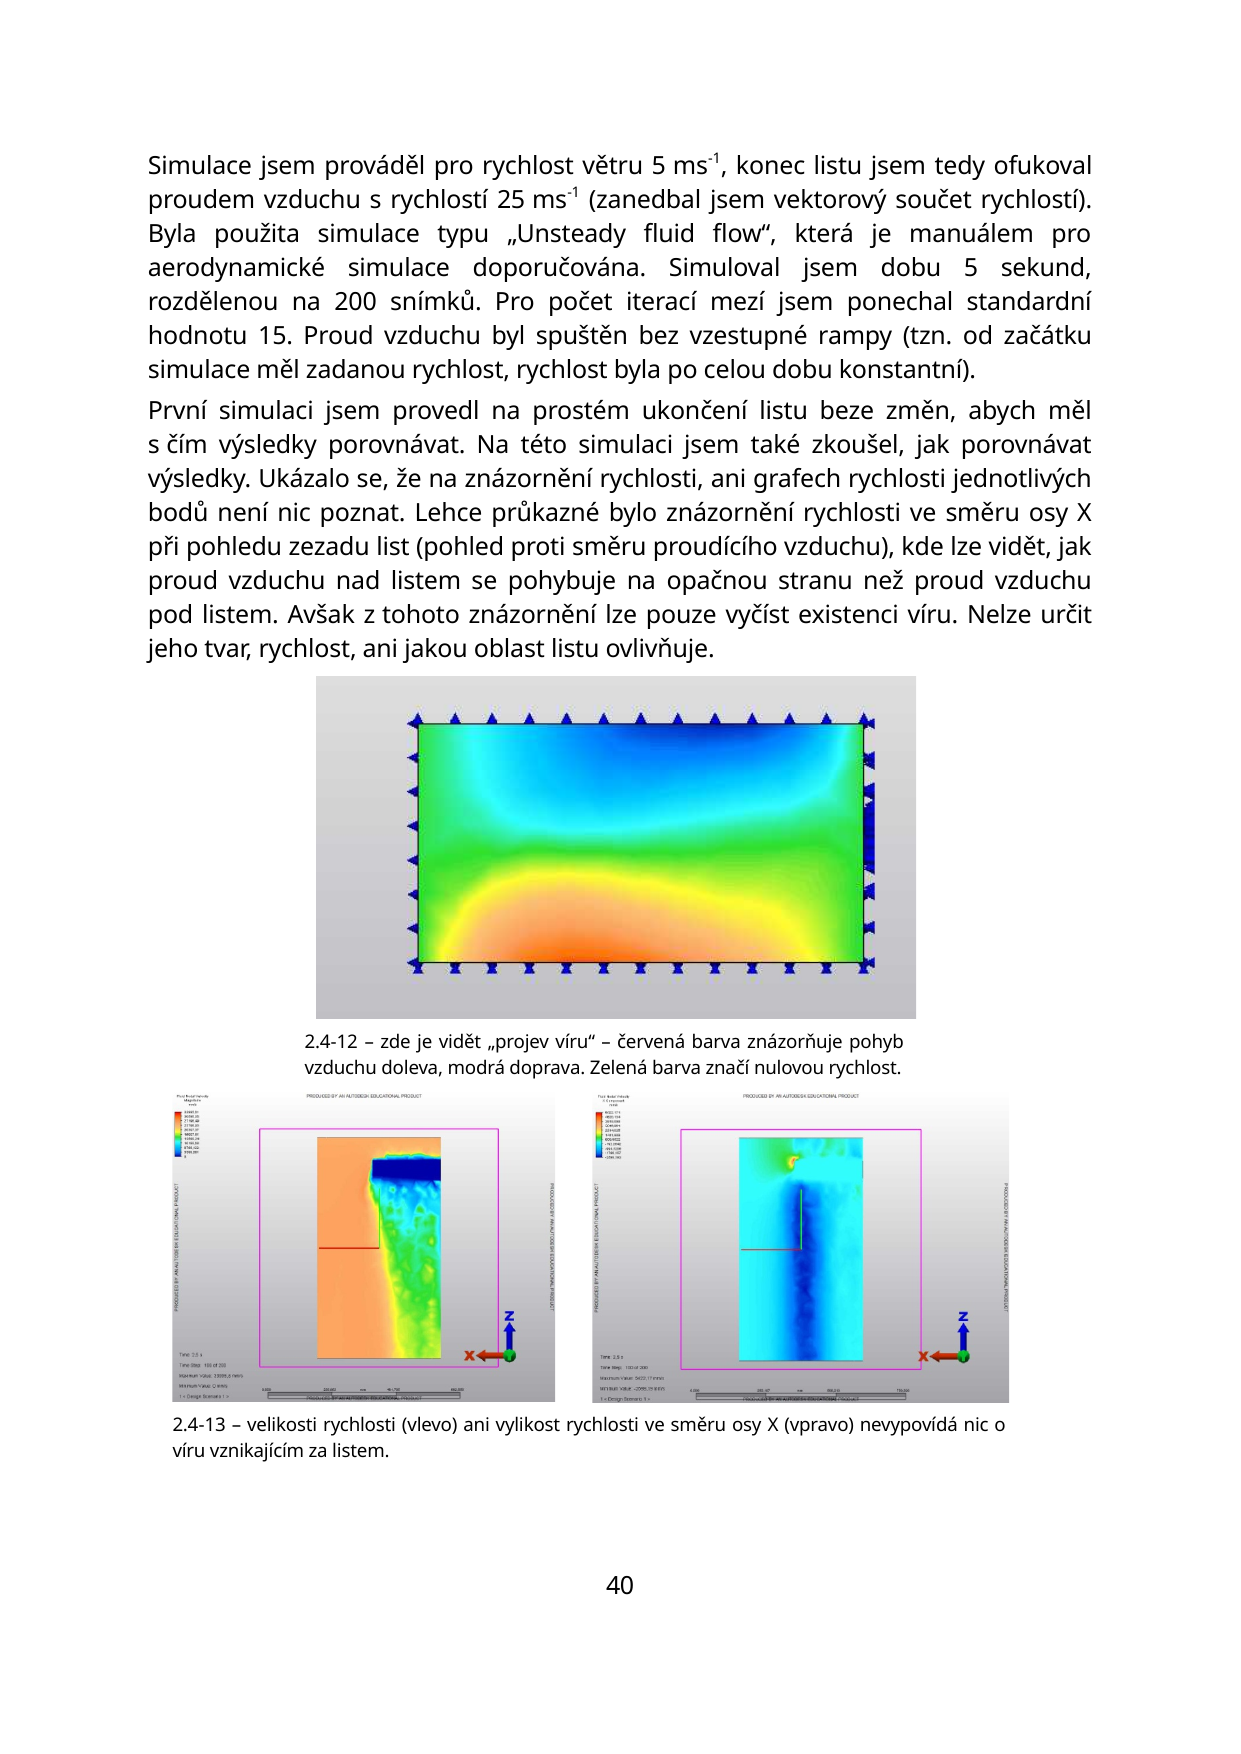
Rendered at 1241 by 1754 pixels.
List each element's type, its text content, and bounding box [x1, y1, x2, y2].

table_header [136, 671, 1096, 1500]
text Simulace jsem prováděl pro rychlost větru 5 ms-1, konec listu jsem tedy ofukoval proudem vzduchu s rychlostí 25 ms-1 (zanedbal jsem vektorový součet rychlostí). Byla použita simulace typu „Unsteady fluid flow“, která je manuálem pro aerodynamické simulace doporučována. Simuloval jsem dobu 5 sekund, rozdělenou na 200 snímků. Pro počet iterací mezí jsem ponechal standardní hodnotu 15. Proud vzduchu byl spuštěn bez vzestupné rampy (tzn. od začátku simulace měl zadanou rychlost, rychlost byla po celou dobu konstantní). [148, 148, 1092, 386]
picture [592, 1092, 1010, 1403]
picture [316, 676, 917, 1019]
text První simulaci jsem provedl na prostém ukončení listu beze změn, abych měl s čím výsledky porovnávat. Na této simulaci jsem také zkoušel, jak porovnávat výsledky. Ukázalo se, že na znázornění rychlosti, ani grafech rychlosti jednotlivých bodů není nic poznat. Lehce průkazné bylo znázornění rychlosti ve směru osy X při pohledu zezadu list (pohled proti směru proudícího vzduchu), kde lze vidět, jak proud vzduchu nad listem se pohybuje na opačnou stranu než proud vzduchu pod listem. Avšak z tohoto znázornění lze pouze vyčíst existenci víru. Nelze určit jeho tvar, rychlost, ani jakou oblast listu ovlivňuje. [148, 392, 1092, 665]
picture [172, 1092, 556, 1402]
